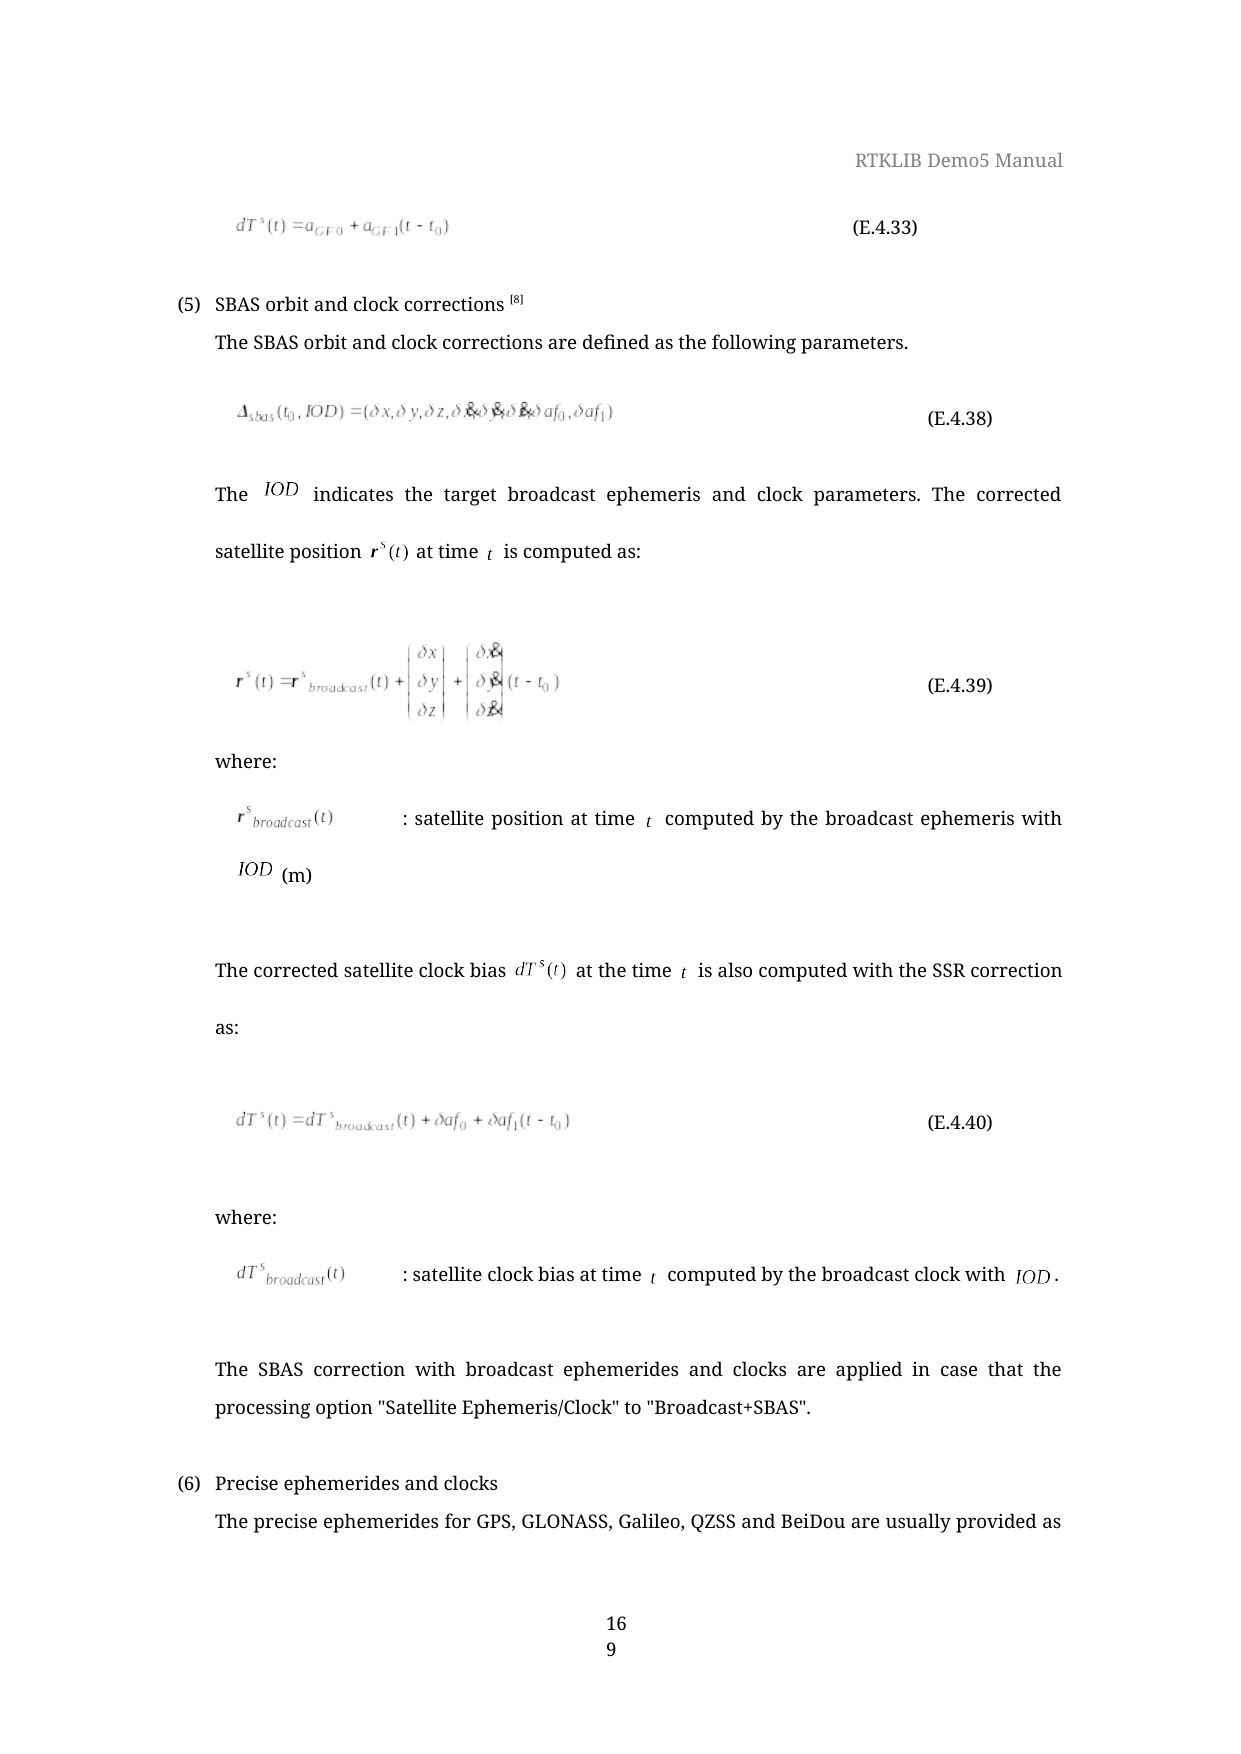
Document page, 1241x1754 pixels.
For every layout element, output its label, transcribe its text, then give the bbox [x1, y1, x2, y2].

list The indicates the target broadcast ephemeris and clock parameters. The corrected satellite position at time is computed as: [215, 476, 1063, 589]
list : satellite clock bias at time computed by the broadcast clock with . [233, 1236, 1063, 1312]
list (E.4.40) [233, 1084, 1063, 1160]
list (E.4.39) [233, 628, 1063, 742]
list Precise ephemerides and clocks [177, 1464, 1063, 1502]
list The corrected satellite clock bias at the time is also computed with the SSR correction as: [215, 932, 1063, 1046]
list where: [215, 742, 1063, 780]
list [215, 1502, 1063, 1540]
list SBAS orbit and clock corrections [8] [177, 285, 1063, 323]
list : satellite position at time computed by the broadcast ephemeris with (m) [233, 780, 1063, 894]
text (E.4.33) [233, 207, 1063, 247]
text The SBAS correction with broadcast ephemerides and clocks are applied in case that the processing option "Satellite Ephemeris/Clock" to "Broadcast+SBAS". [215, 1350, 1063, 1426]
list (E.4.38) [233, 399, 1063, 437]
list The SBAS orbit and clock corrections are defined as the following parameters. [215, 323, 1063, 361]
list where: [215, 1198, 1063, 1236]
